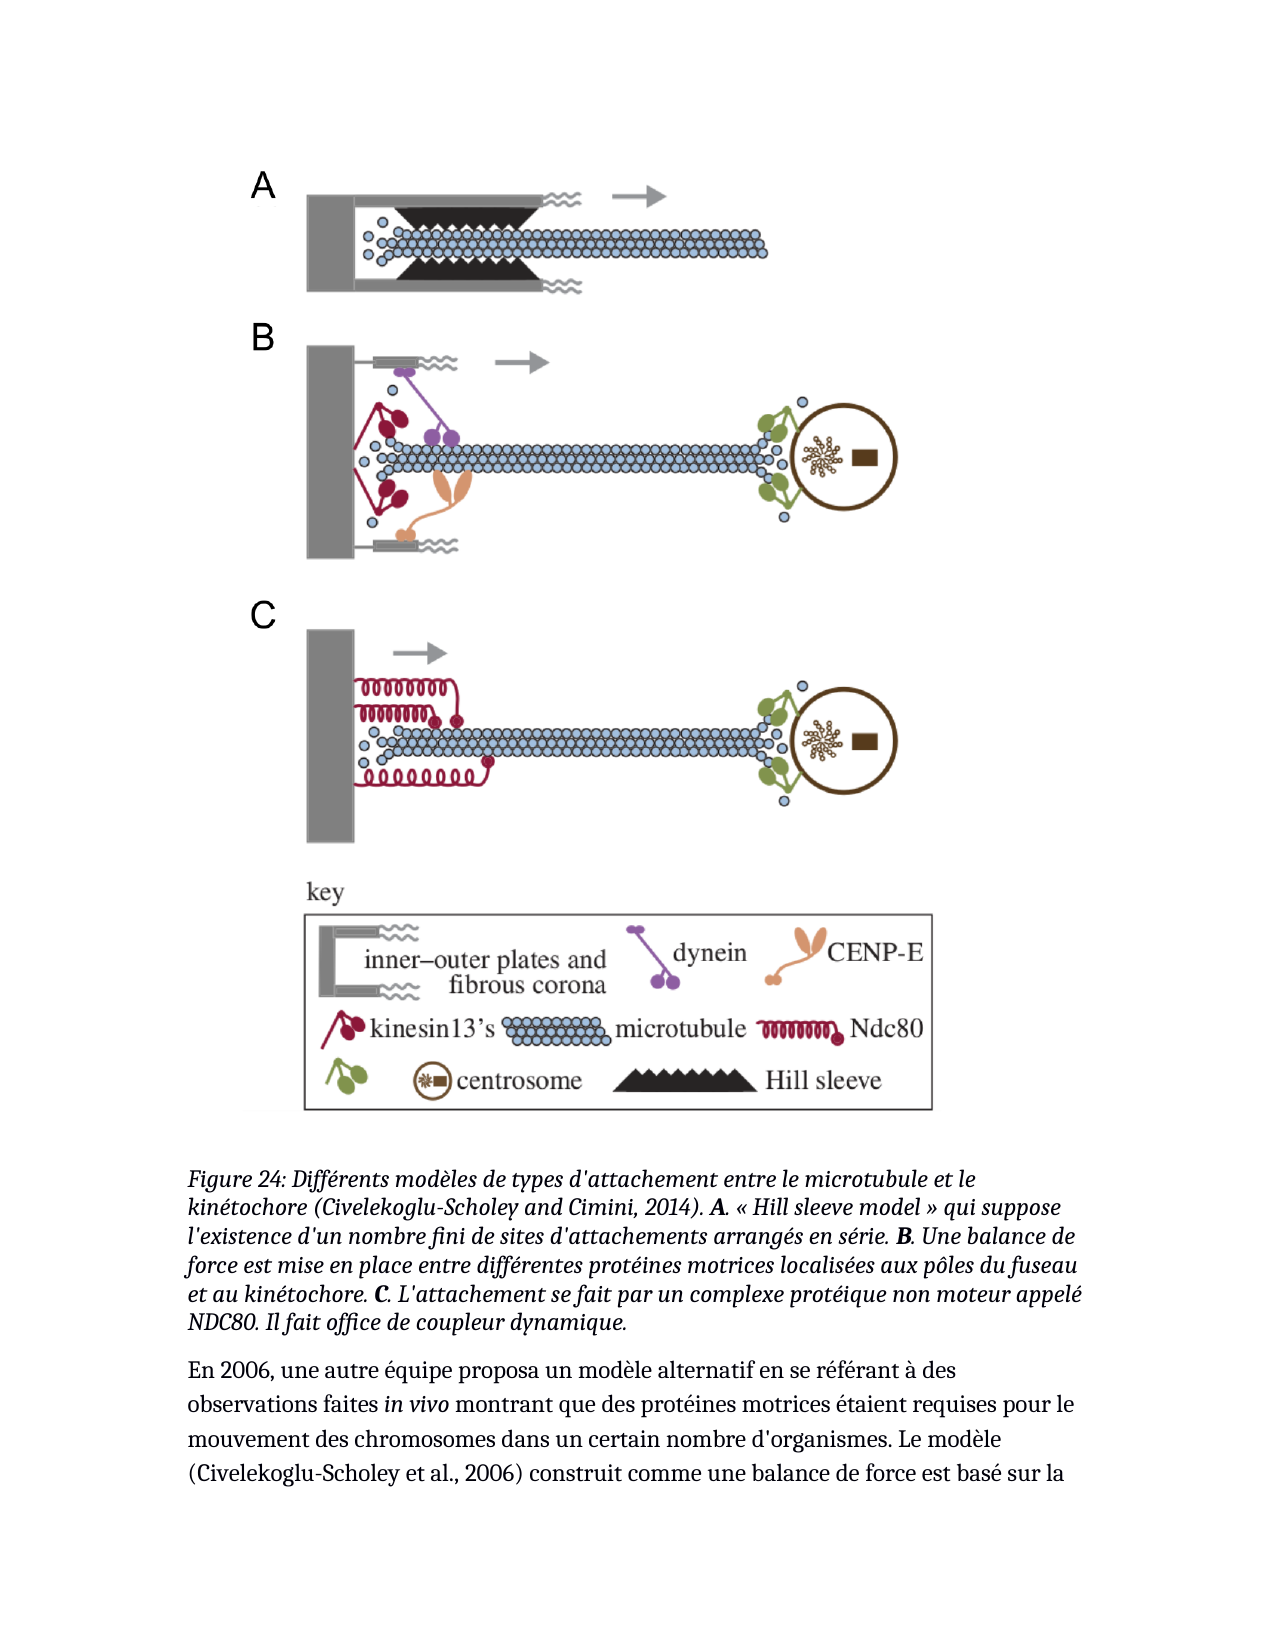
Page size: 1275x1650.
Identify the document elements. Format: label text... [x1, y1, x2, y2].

text Figure 24: Différents modèles de types d'attachement entre le microtubule et le kinétochore (Civelekoglu-Scholey and Cimini, 2014). A. « Hill sleeve model » qui suppose l'existence d'un nombre fini de sites d'attachements arrangés en série. B. Une balance de force est mise en place entre différentes protéines motrices localisées aux pôles du fuseau et au kinétochore. C. L'attachement se fait par un complexe protéique non moteur appelé NDC80. Il fait office de coupleur dynamique. [187, 1164, 1087, 1337]
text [187, 1356, 1087, 1488]
picture [206, 150, 971, 1144]
